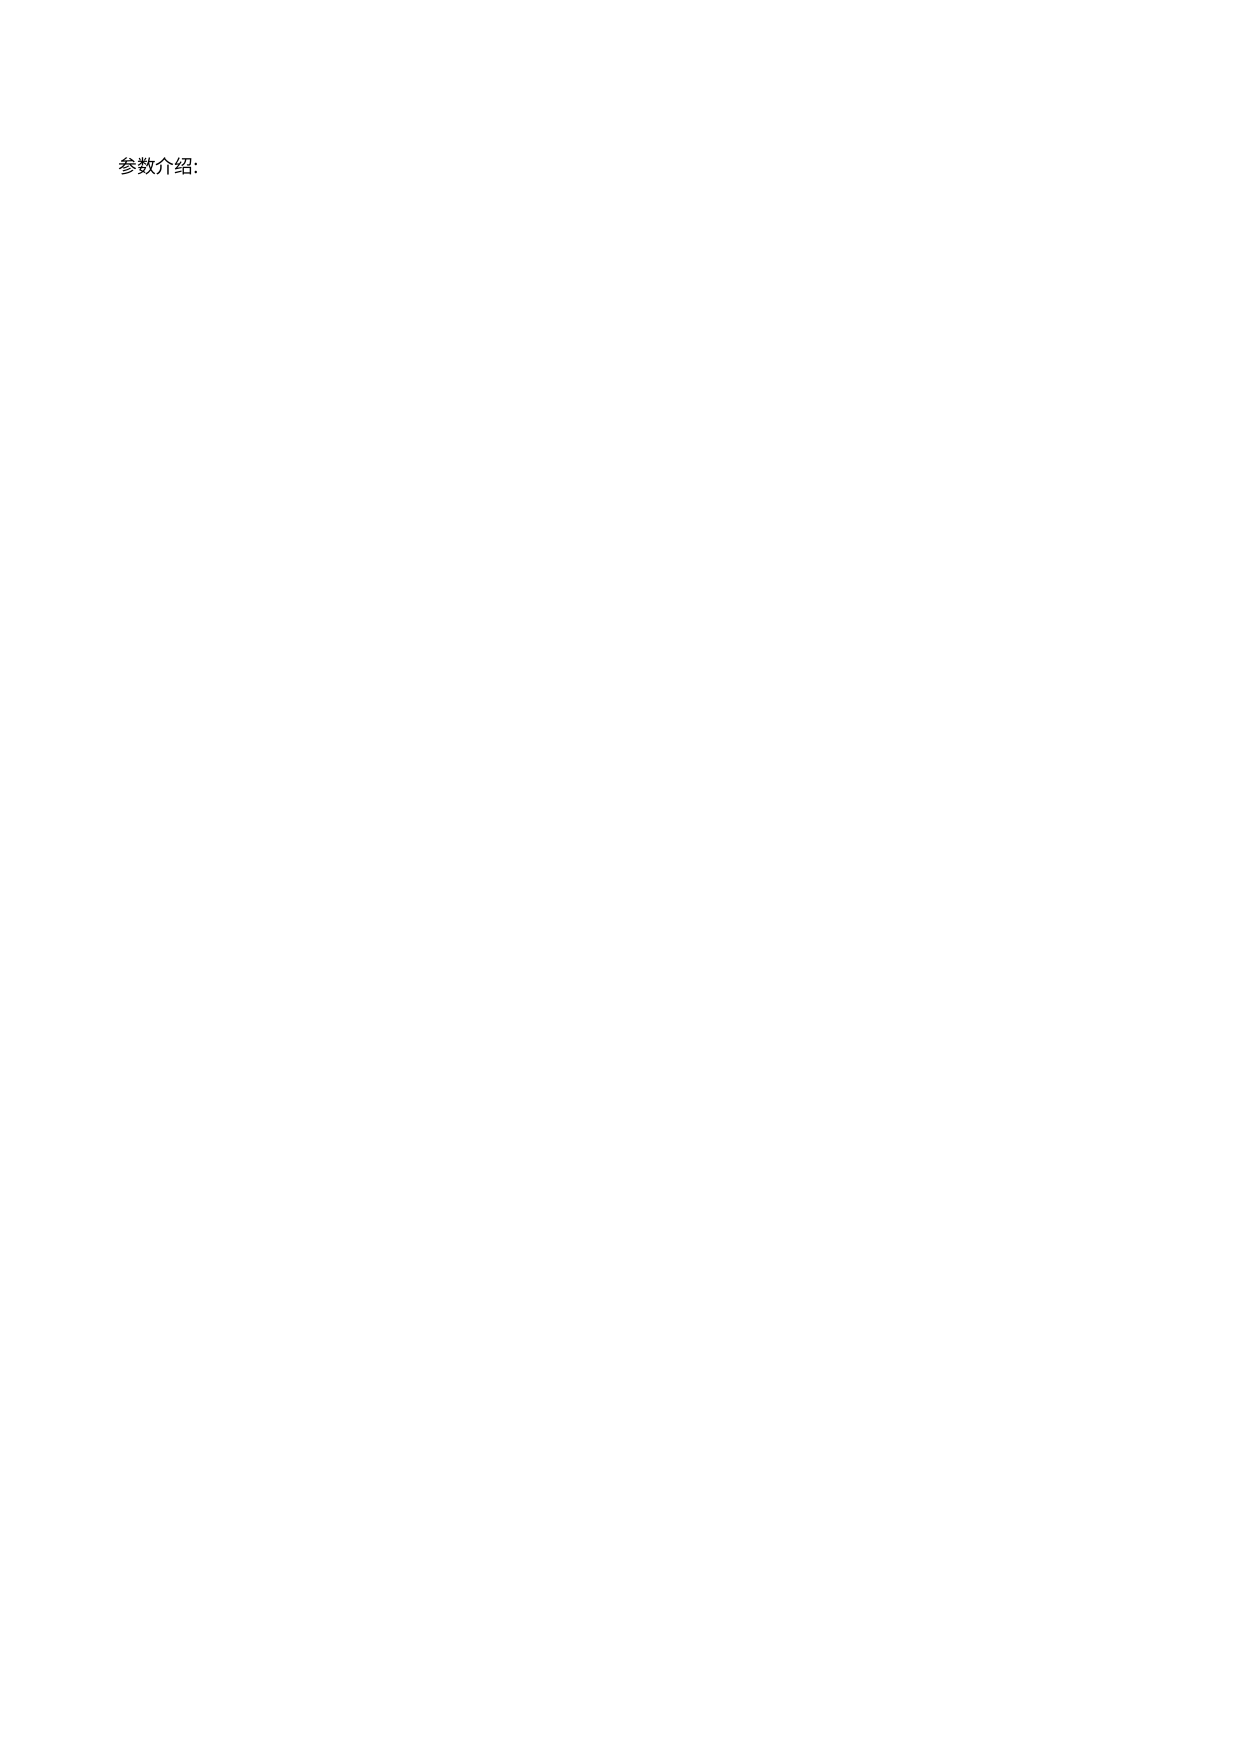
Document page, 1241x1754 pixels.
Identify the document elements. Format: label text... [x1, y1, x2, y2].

text 参数介绍: [110, 151, 1158, 181]
